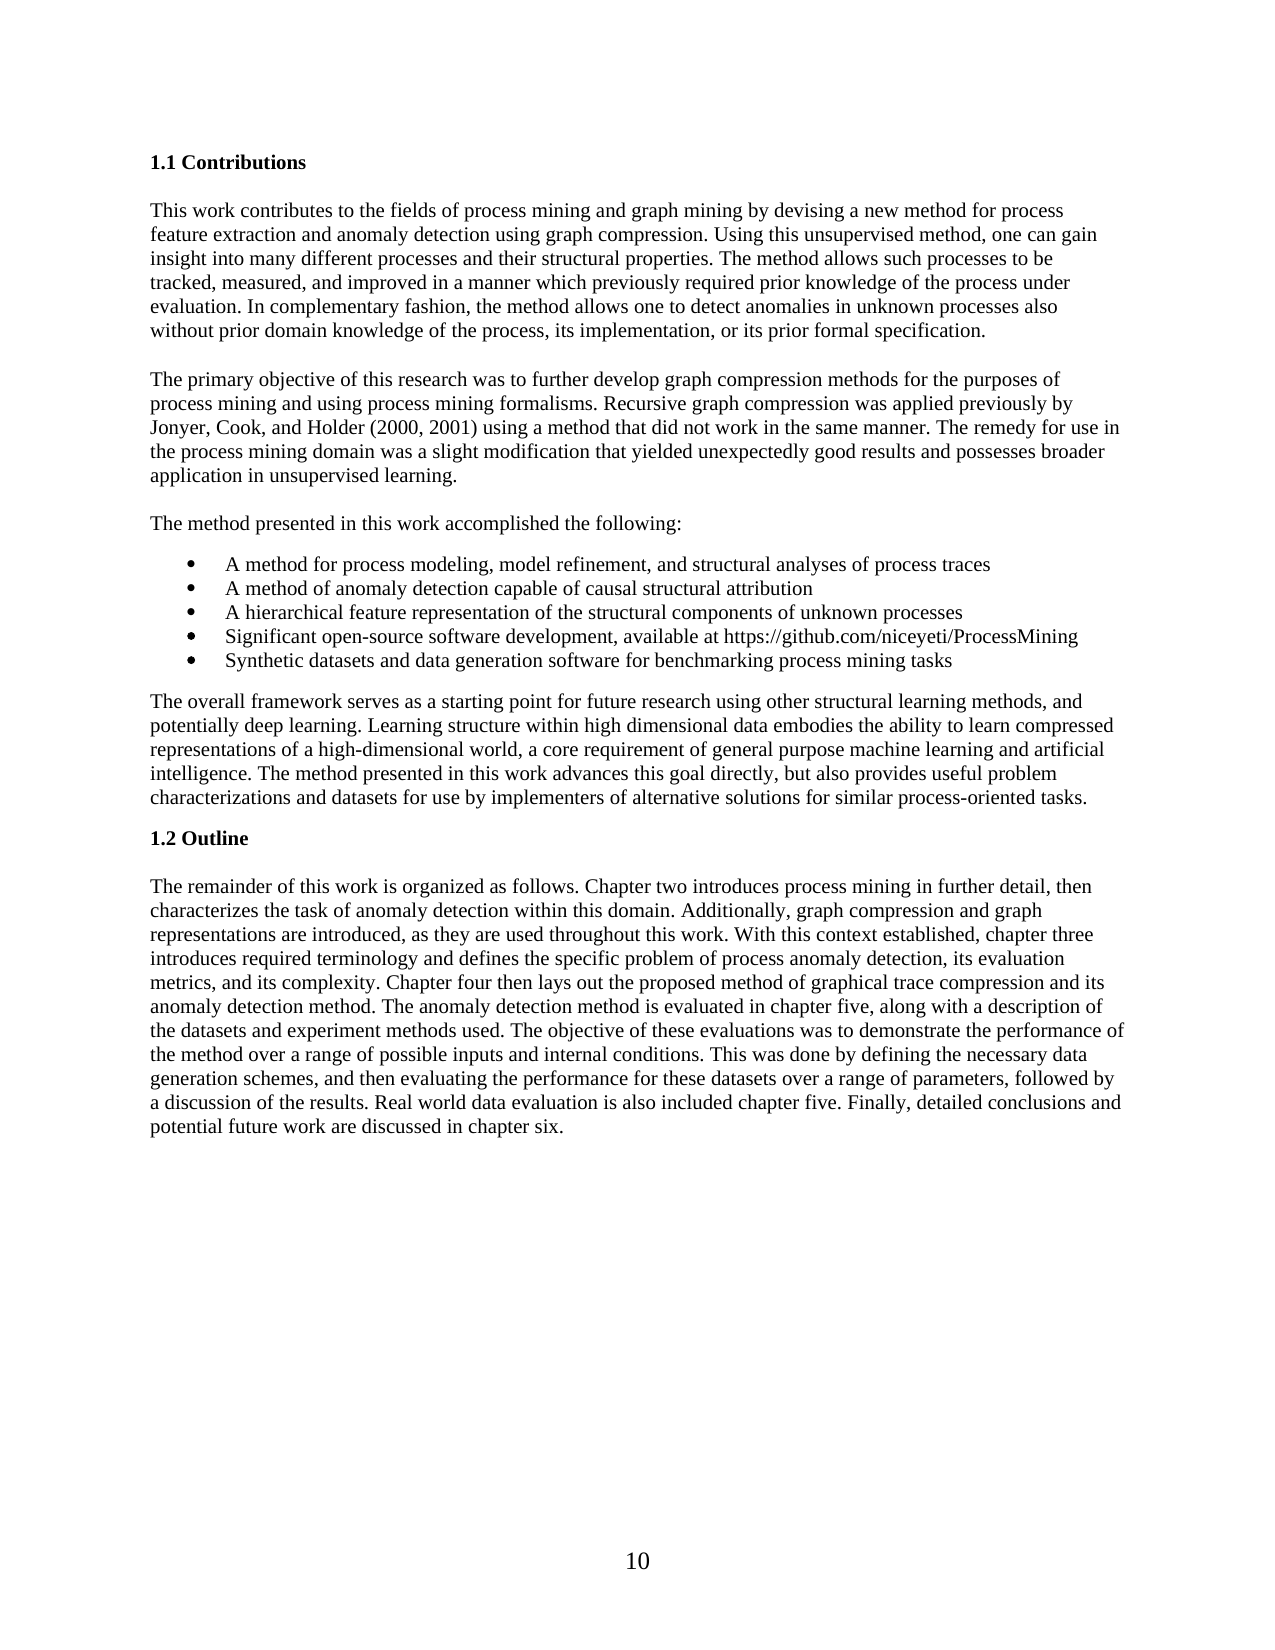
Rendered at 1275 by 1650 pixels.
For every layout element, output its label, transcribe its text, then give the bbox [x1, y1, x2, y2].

text The remainder of this work is organized as follows. Chapter two introduces process mining in further detail, then characterizes the task of anomaly detection within this domain. Additionally, graph compression and graph representations are introduced, as they are used throughout this work. With this context established, chapter three introduces required terminology and defines the specific problem of process anomaly detection, its evaluation metrics, and its complexity. Chapter four then lays out the proposed method of graphical trace compression and its anomaly detection method. The anomaly detection method is evaluated in chapter five, along with a description of the datasets and experiment methods used. The objective of these evaluations was to demonstrate the performance of the method over a range of possible inputs and internal conditions. This was done by defining the necessary data generation schemes, and then evaluating the performance for these datasets over a range of parameters, followed by a discussion of the results. Real world data evaluation is also included chapter five. Finally, detailed conclusions and potential future work are discussed in chapter six. [150, 874, 1125, 1138]
text 1.1 Contributions [150, 150, 1125, 174]
text This work contributes to the fields of process mining and graph mining by devising a new method for process feature extraction and anomaly detection using graph compression. Using this unsupervised method, one can gain insight into many different processes and their structural properties. The method allows such processes to be tracked, measured, and improved in a manner which previously required prior knowledge of the process under evaluation. In complementary fashion, the method allows one to detect anomalies in unknown processes also without prior domain knowledge of the process, its implementation, or its prior formal specification. [150, 198, 1125, 342]
text The method presented in this work accomplished the following: [150, 511, 1125, 535]
text The overall framework serves as a starting point for future research using other structural learning methods, and potentially deep learning. Learning structure within high dimensional data embodies the ability to learn compressed representations of a high-dimensional world, a core requirement of general purpose machine learning and artificial intelligence. The method presented in this work advances this goal directly, but also provides useful problem characterizations and datasets for use by implementers of alternative solutions for similar process-oriented tasks. [150, 689, 1125, 809]
list A hierarchical feature representation of the structural components of unknown processes [187, 600, 1125, 624]
text 1.2 Outline [150, 826, 1125, 850]
list Synthetic datasets and data generation software for benchmarking process mining tasks [187, 648, 1125, 672]
list A method for process modeling, model refinement, and structural analyses of process traces [187, 552, 1125, 576]
text The primary objective of this research was to further develop graph compression methods for the purposes of process mining and using process mining formalisms. Recursive graph compression was applied previously by Jonyer, Cook, and Holder (2000, 2001) using a method that did not work in the same manner. The remedy for use in the process mining domain was a slight modification that yielded unexpectedly good results and possesses broader application in unsupervised learning. [150, 367, 1125, 487]
list Significant open-source software development, available at https://github.com/niceyeti/ProcessMining [187, 624, 1125, 648]
list A method of anomaly detection capable of causal structural attribution [187, 576, 1125, 600]
